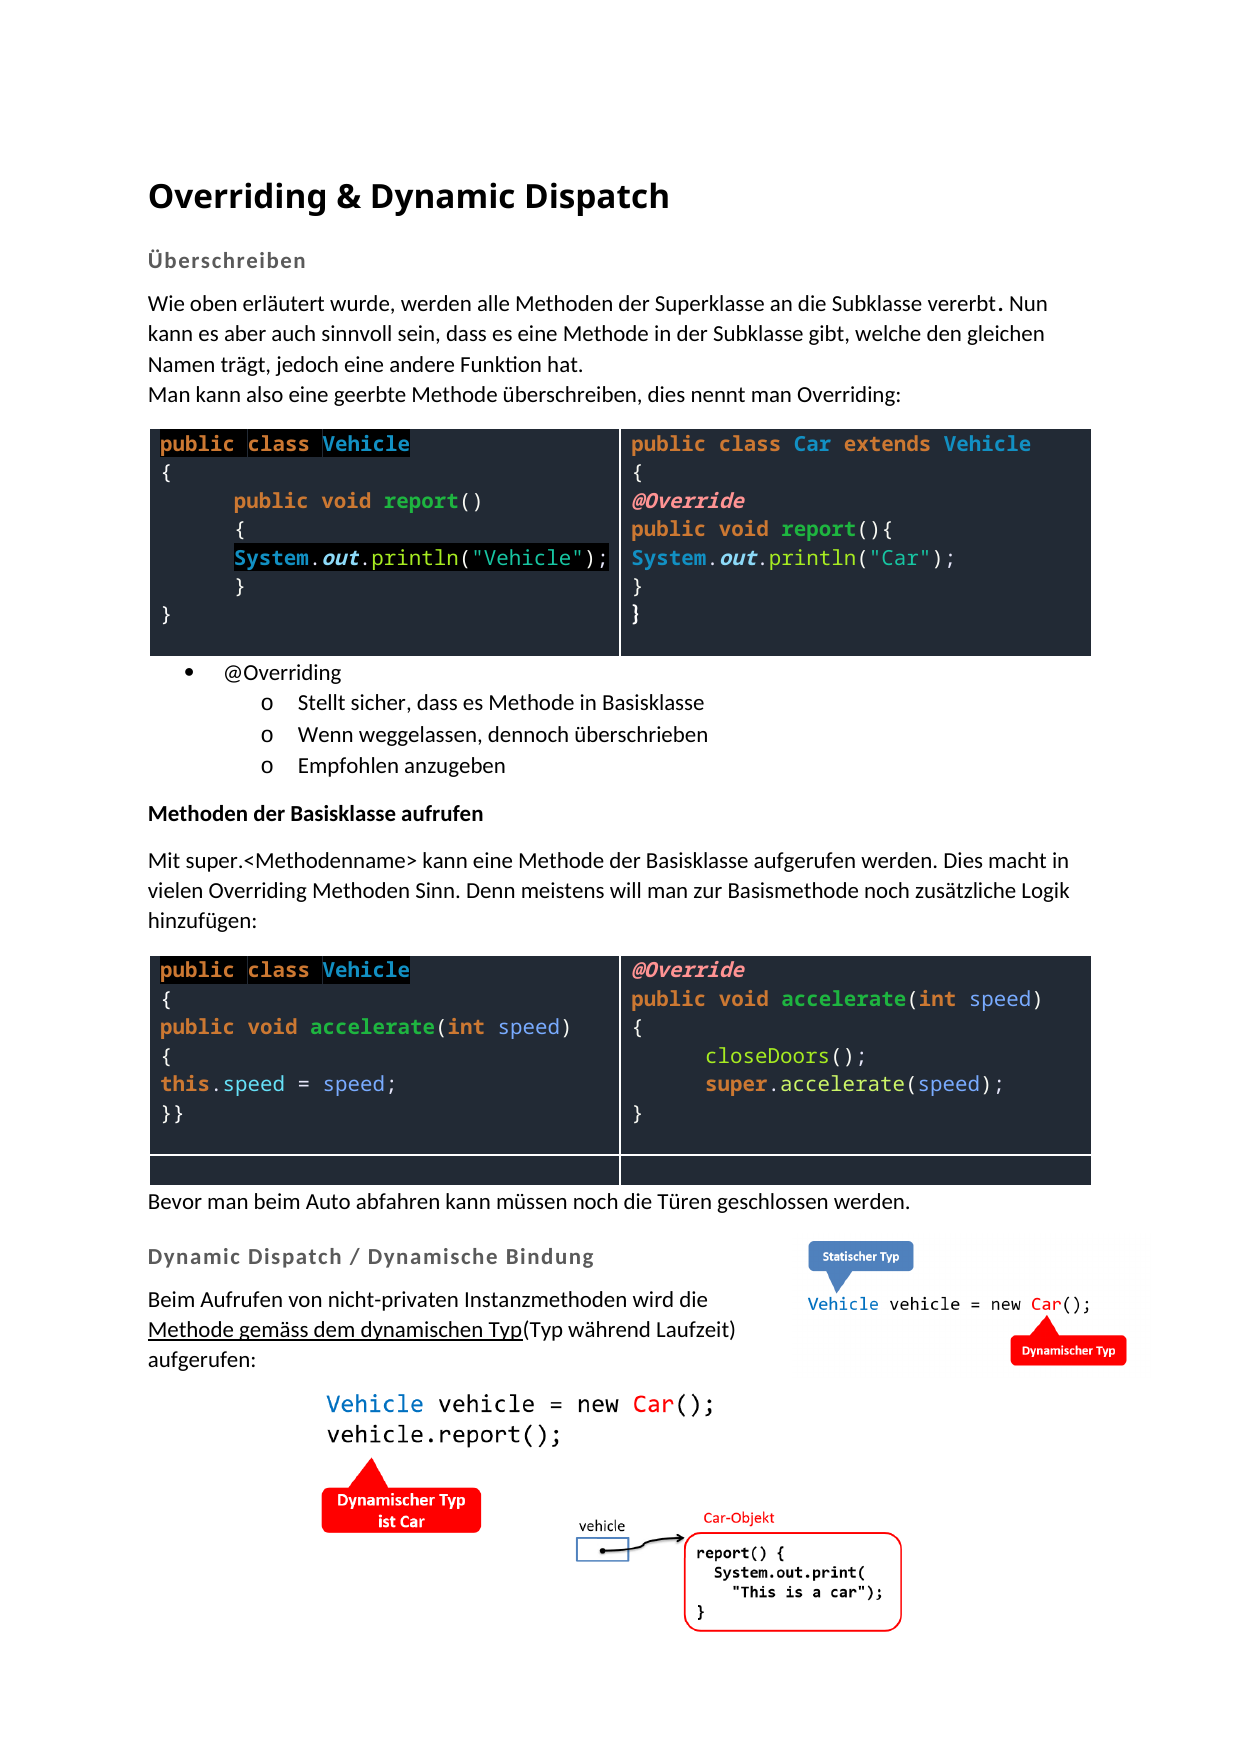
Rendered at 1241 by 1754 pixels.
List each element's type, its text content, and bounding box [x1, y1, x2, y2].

list Stellt sicher, dass es Methode in Basisklasse [260, 688, 1093, 717]
text Mit super.<Methodenname> kann eine Methode der Basisklasse aufgerufen werden. Dies macht in vielen Overriding Methoden Sinn. Denn meistens will man zur Basismethode noch zusätzliche Logik hinzufügen: [148, 846, 1093, 934]
table_header public class Vehicle { public void report() { System.out.println("Vehicle"); } } [150, 429, 619, 656]
table_header public class Vehicle { public void accelerate(int speed) { this.speed = speed; }} [150, 956, 619, 1154]
list Wenn weggelassen, dennoch überschrieben [260, 720, 1093, 749]
text Beim Aufrufen von nicht-privaten Instanzmethoden wird die Methode gemäss dem dynamischen Typ(Typ während Laufzeit) aufgerufen: [148, 1285, 792, 1373]
subtitle Overriding & Dynamic Dispatch [148, 173, 1093, 218]
text Bevor man beim Auto abfahren kann müssen noch die Türen geschlossen werden. [148, 1187, 1093, 1215]
subtitle Überschreiben [148, 247, 1093, 274]
table_cell [150, 1156, 619, 1185]
table_cell [621, 1156, 1091, 1185]
list Empfohlen anzugeben [260, 751, 1093, 780]
subtitle Dynamic Dispatch / Dynamische Bindung [148, 1242, 792, 1270]
table_header public class Car extends Vehicle { @Override public void report(){ System.out.println("Car"); } } [621, 429, 1091, 656]
table_header @Override public void accelerate(int speed) { closeDoors(); super.accelerate(speed); } [621, 956, 1091, 1154]
text Methoden der Basisklasse aufrufen [148, 799, 1093, 827]
text Wie oben erläutert wurde, werden alle Methoden der Superklasse an die Subklasse vererbt. Nun kann es aber auch sinnvoll sein, dass es eine Methode in der Subklasse gibt, welche den gleichen Namen trägt, jedoch eine andere Funktion hat. Man kann also eine geerbte Methode überschreiben, dies nennt man Overriding: [148, 289, 1093, 408]
list @Overriding [185, 658, 1093, 686]
